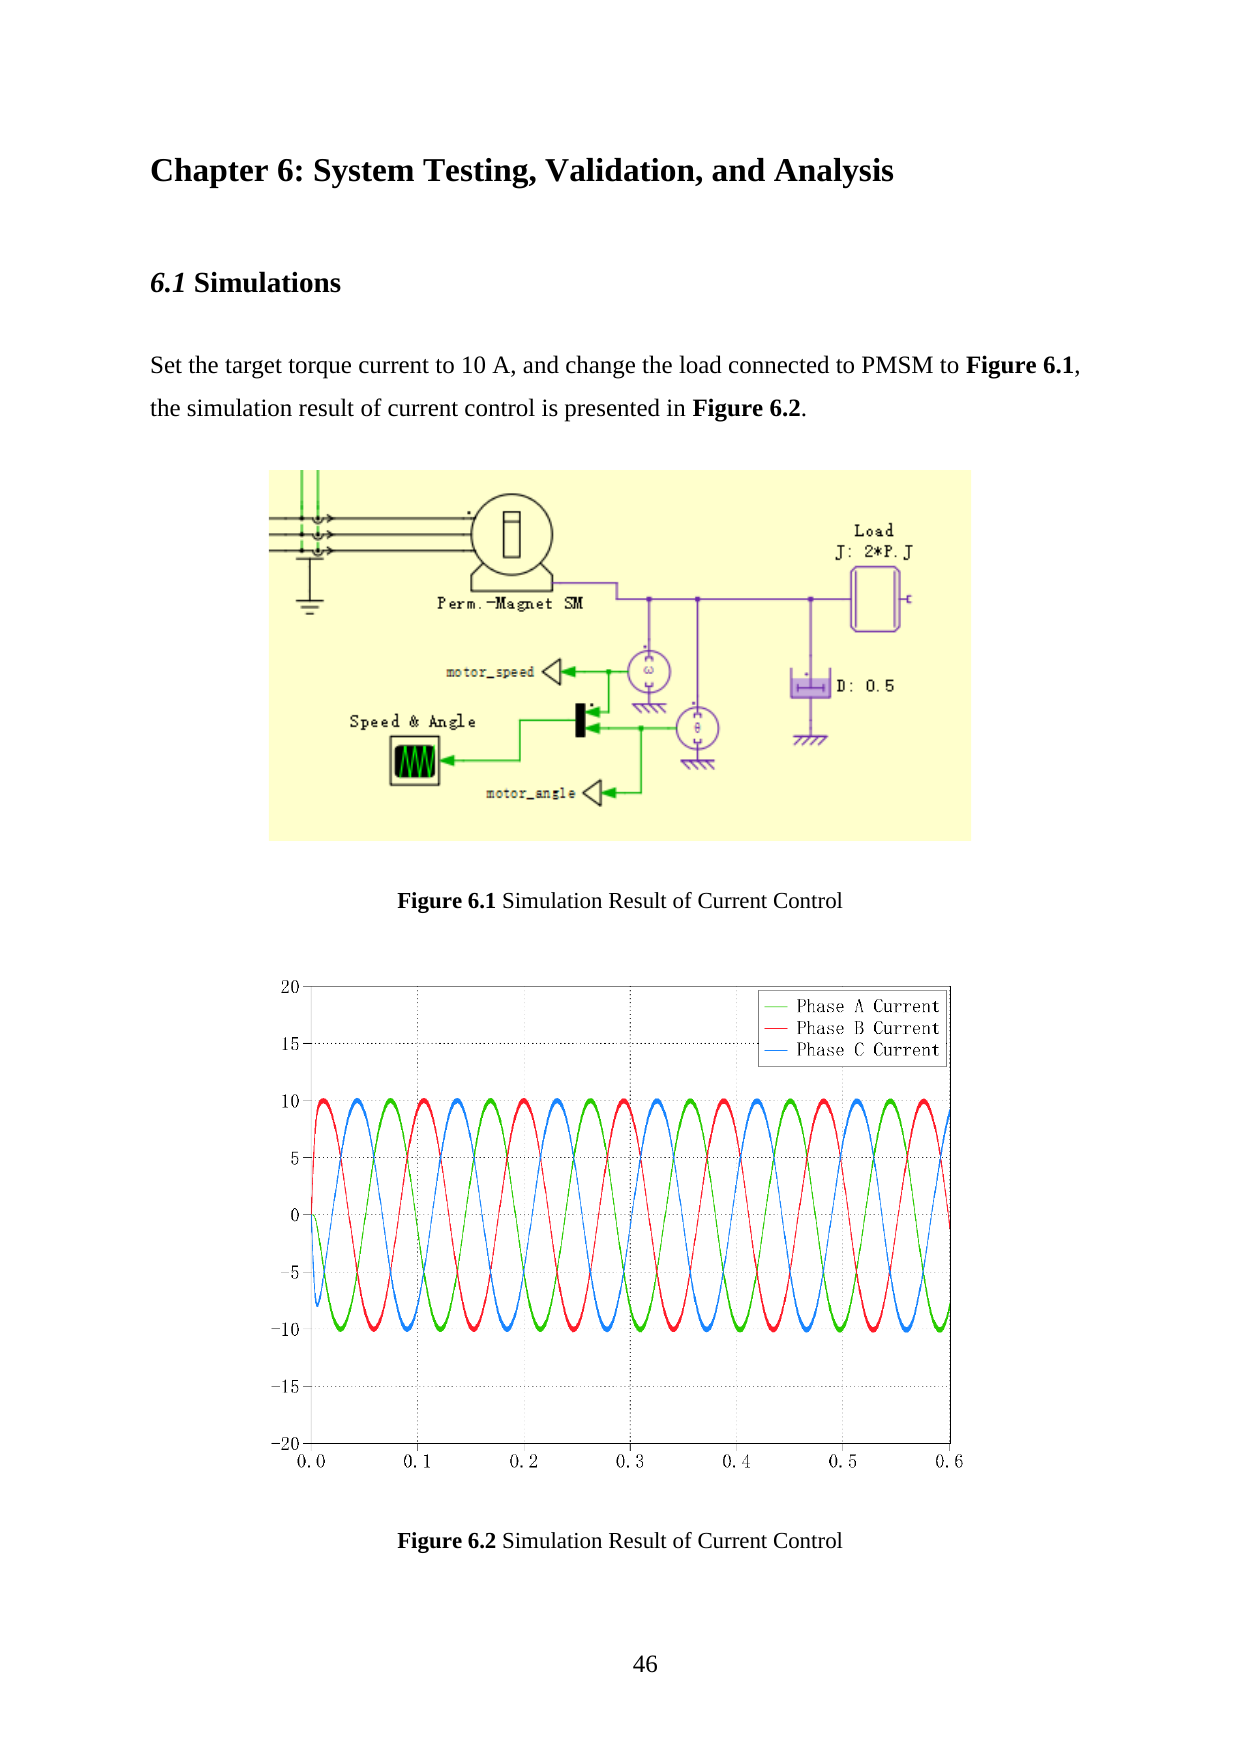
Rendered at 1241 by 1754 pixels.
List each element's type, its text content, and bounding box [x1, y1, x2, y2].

text 6.1 Simulations [150, 265, 1090, 298]
text Figure 6.2 Simulation Result of Current Control [150, 1527, 1090, 1553]
text Chapter 6: System Testing, Validation, and Analysis [150, 150, 1090, 188]
picture [268, 470, 972, 841]
picture [261, 961, 979, 1470]
text Figure 6.1 Simulation Result of Current Control [150, 887, 1090, 913]
text Set the target torque current to 10 A, and change the load connected to PMSM to Figure 6.1, the simulation result of current control is presented in Figure 6.2. [150, 350, 1090, 422]
